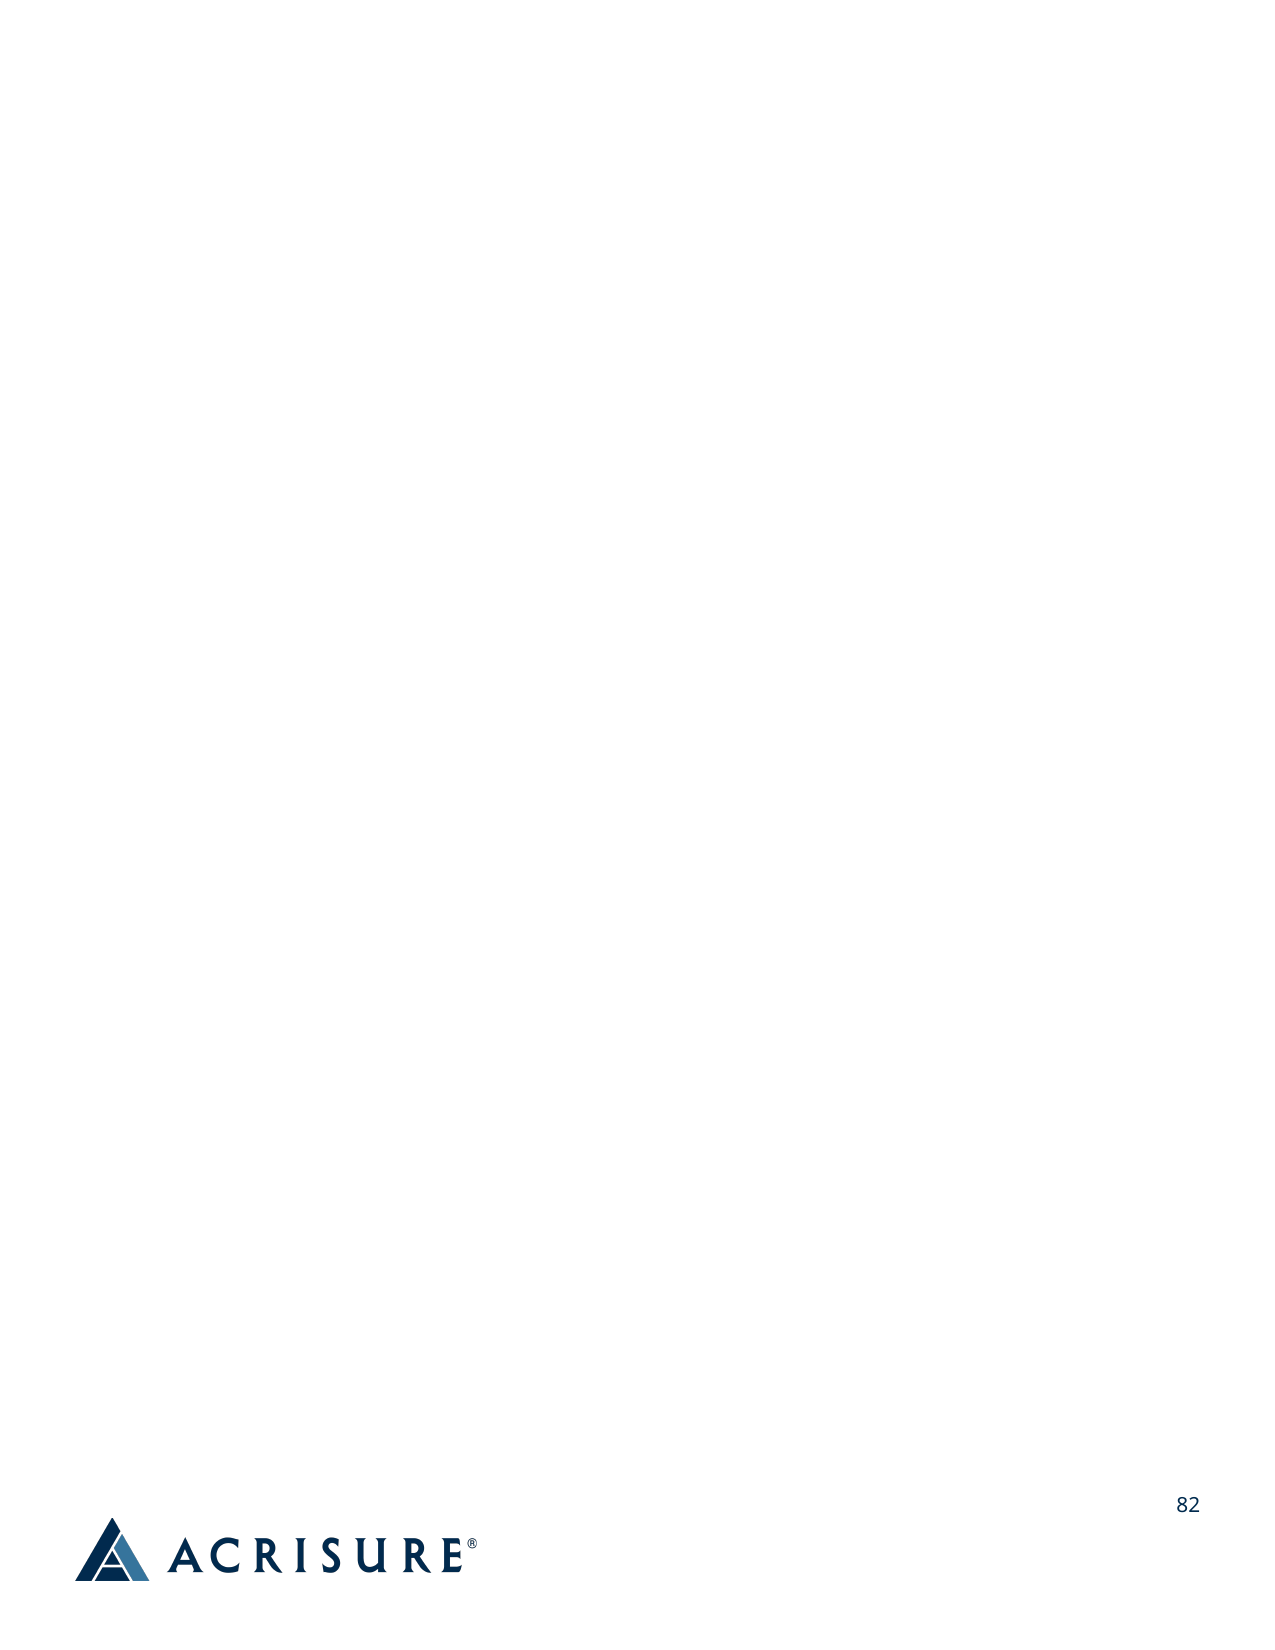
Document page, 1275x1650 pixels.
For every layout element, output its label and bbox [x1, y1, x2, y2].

picture [75, 1518, 477, 1581]
